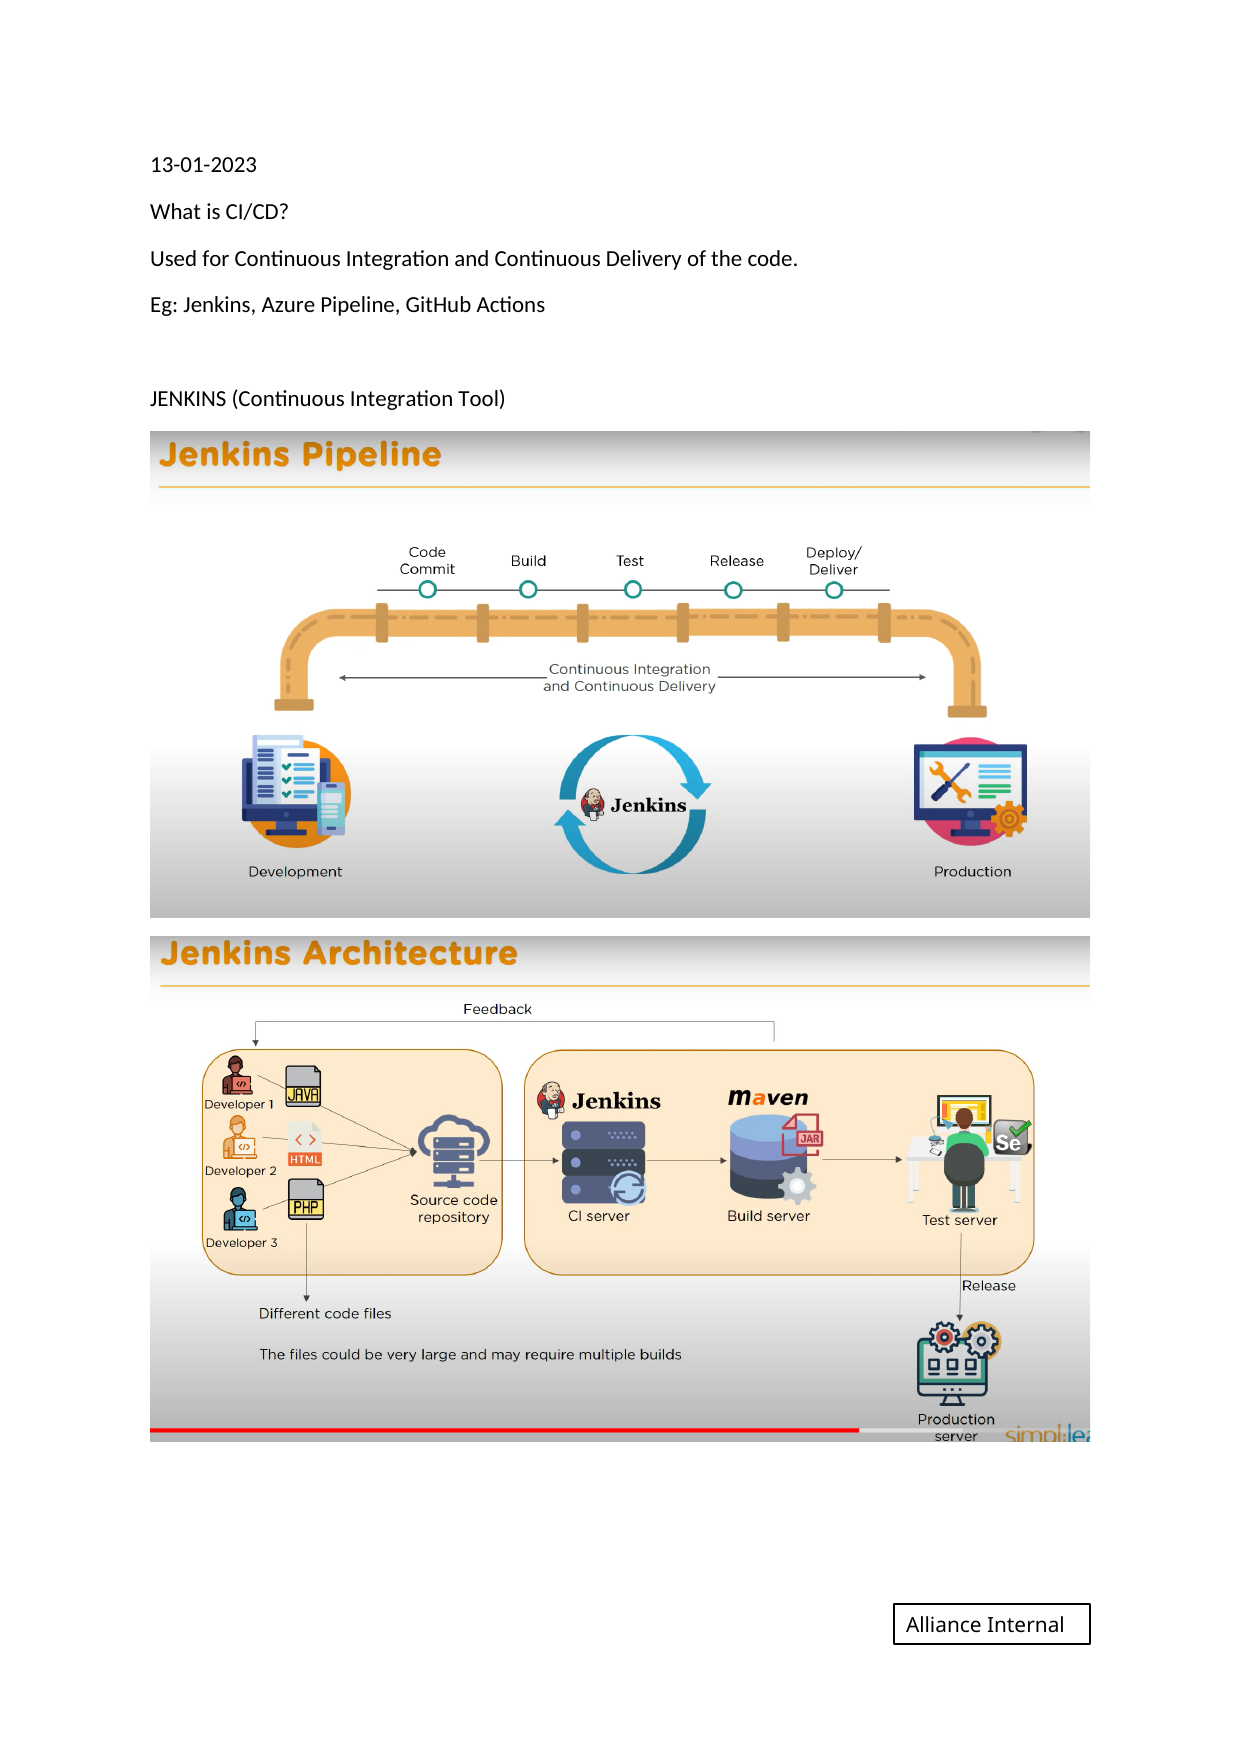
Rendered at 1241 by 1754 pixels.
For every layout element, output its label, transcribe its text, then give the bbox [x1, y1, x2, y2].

text Eg: Jenkins, Azure Pipeline, GitHub Actions [150, 291, 1090, 319]
text 13-01-2023 [150, 150, 1090, 178]
text JENKINS (Continuous Integration Tool) [150, 384, 1090, 412]
text What is CI/CD? [150, 197, 1090, 225]
picture [150, 936, 1091, 1442]
picture [150, 431, 1091, 918]
text Used for Continuous Integration and Continuous Delivery of the code. [150, 244, 1090, 272]
